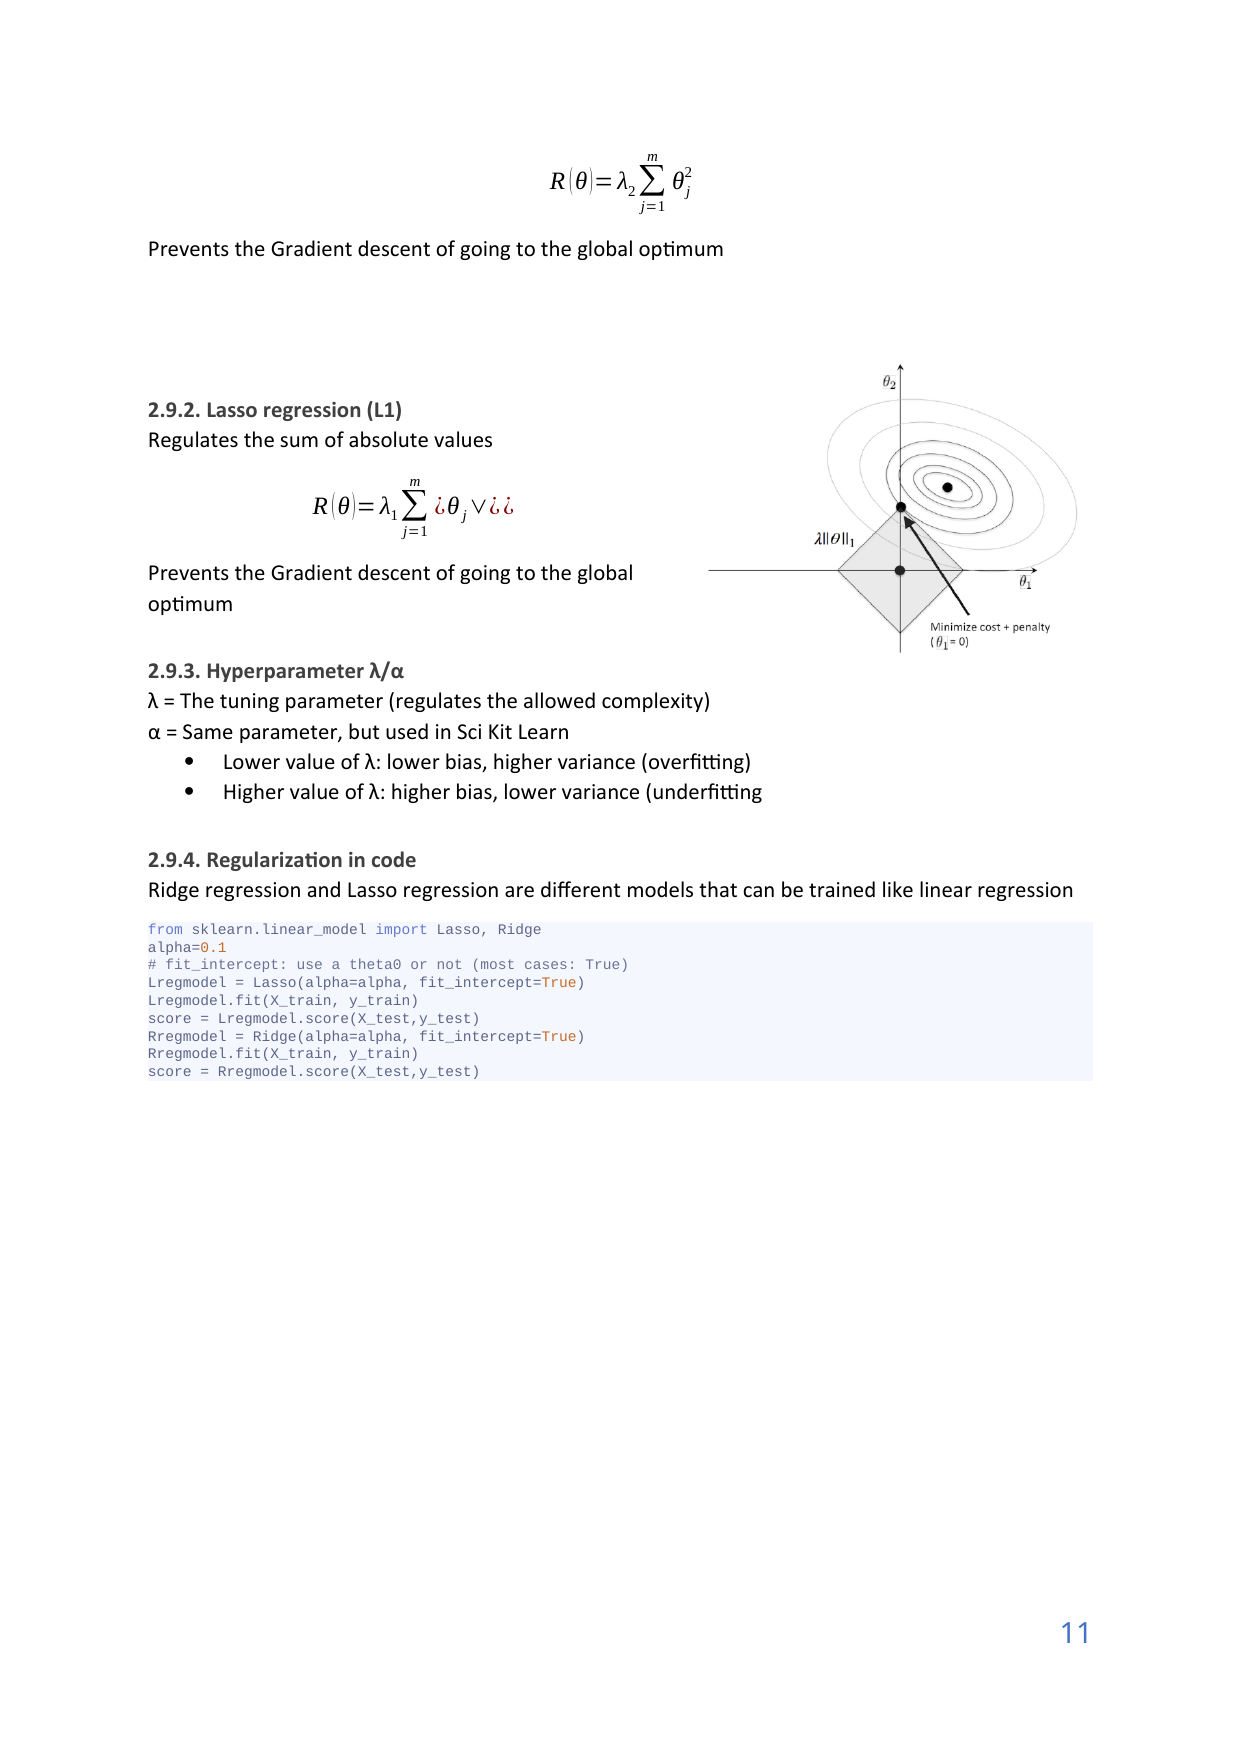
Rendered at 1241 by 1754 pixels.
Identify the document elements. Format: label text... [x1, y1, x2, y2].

text Ridge regression and Lasso regression are different models that can be trained like linear regression [148, 875, 1093, 903]
text λ = The tuning parameter (regulates the allowed complexity) α = Same parameter, but used in Sci Kit Learn [148, 687, 1093, 745]
picture [696, 357, 1093, 659]
subtitle Regularization in code [148, 845, 1093, 873]
text Prevents the Gradient descent of going to the global optimum [148, 558, 696, 617]
list Higher value of λ: higher bias, lower variance (underfitting [185, 777, 1093, 805]
subtitle Hyperparameter λ/α [148, 656, 1093, 684]
text from sklearn.linear_model import Lasso, Ridge alpha=0.1 # fit_intercept: use a theta0 or not (most cases: True) Lregmodel = Lasso(alpha=alpha, fit_intercept=True) Lregmodel.fit(X_train, y_train) score = Lregmodel.score(X_test,y_test) Rregmodel = Ridge(alpha=alpha, fit_intercept=True) Rregmodel.fit(X_train, y_train) score = Rregmodel.score(X_test,y_test) [148, 922, 1093, 1081]
text Regulates the sum of absolute values [148, 425, 696, 453]
text Prevents the Gradient descent of going to the global optimum [148, 234, 1093, 262]
list Lower value of λ: lower bias, higher variance (overfitting) [185, 747, 1093, 775]
subtitle Lasso regression (L1) [148, 395, 696, 423]
